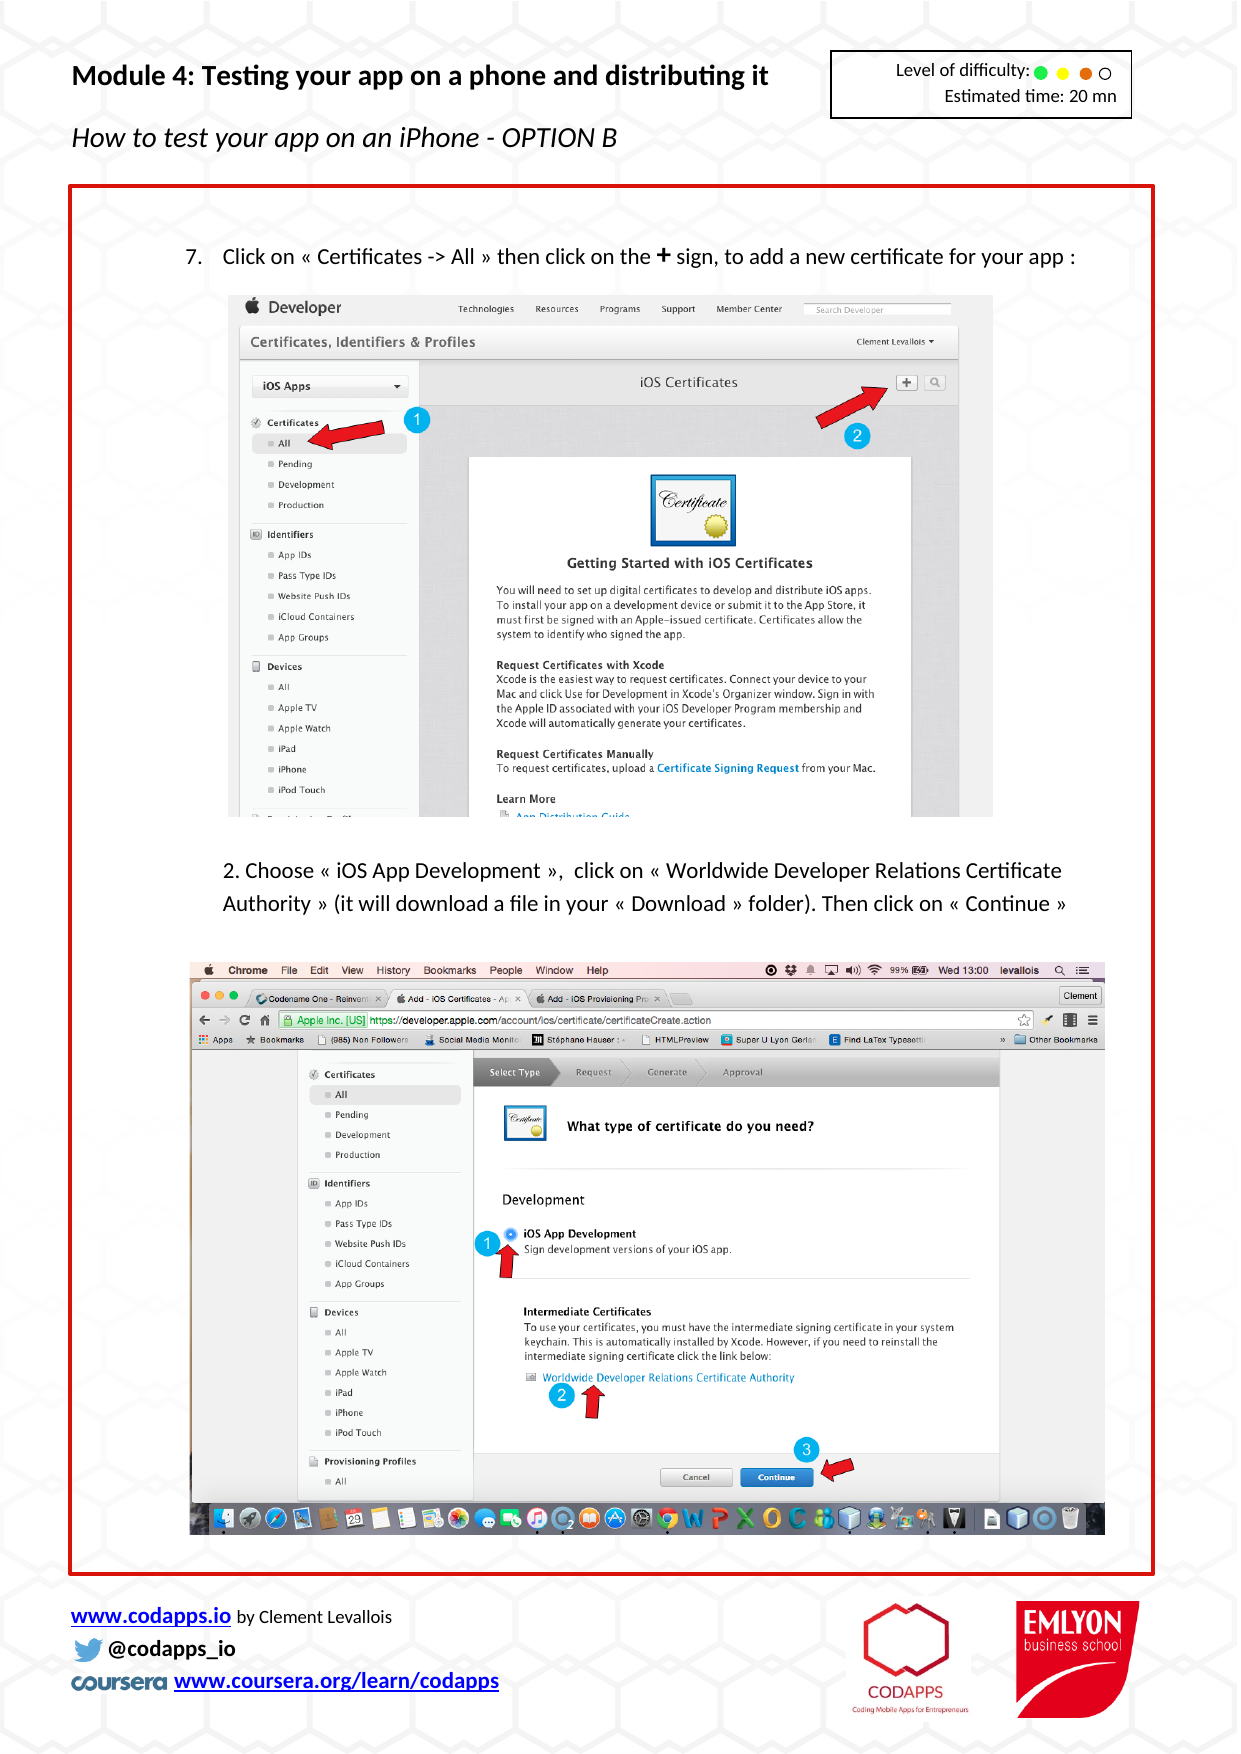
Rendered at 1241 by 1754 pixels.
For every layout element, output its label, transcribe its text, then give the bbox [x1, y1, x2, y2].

list Click on « Certificates -> All » then click on the + sign, to add a new certificate for your app : [185, 236, 1078, 272]
picture [0, 1, 1237, 1754]
list 2. Choose « iOS App Development », click on « Worldwide Developer Relations Certificate Authority » (it will download a file in your « Download » folder). Then click on « Continue » [223, 857, 1078, 917]
